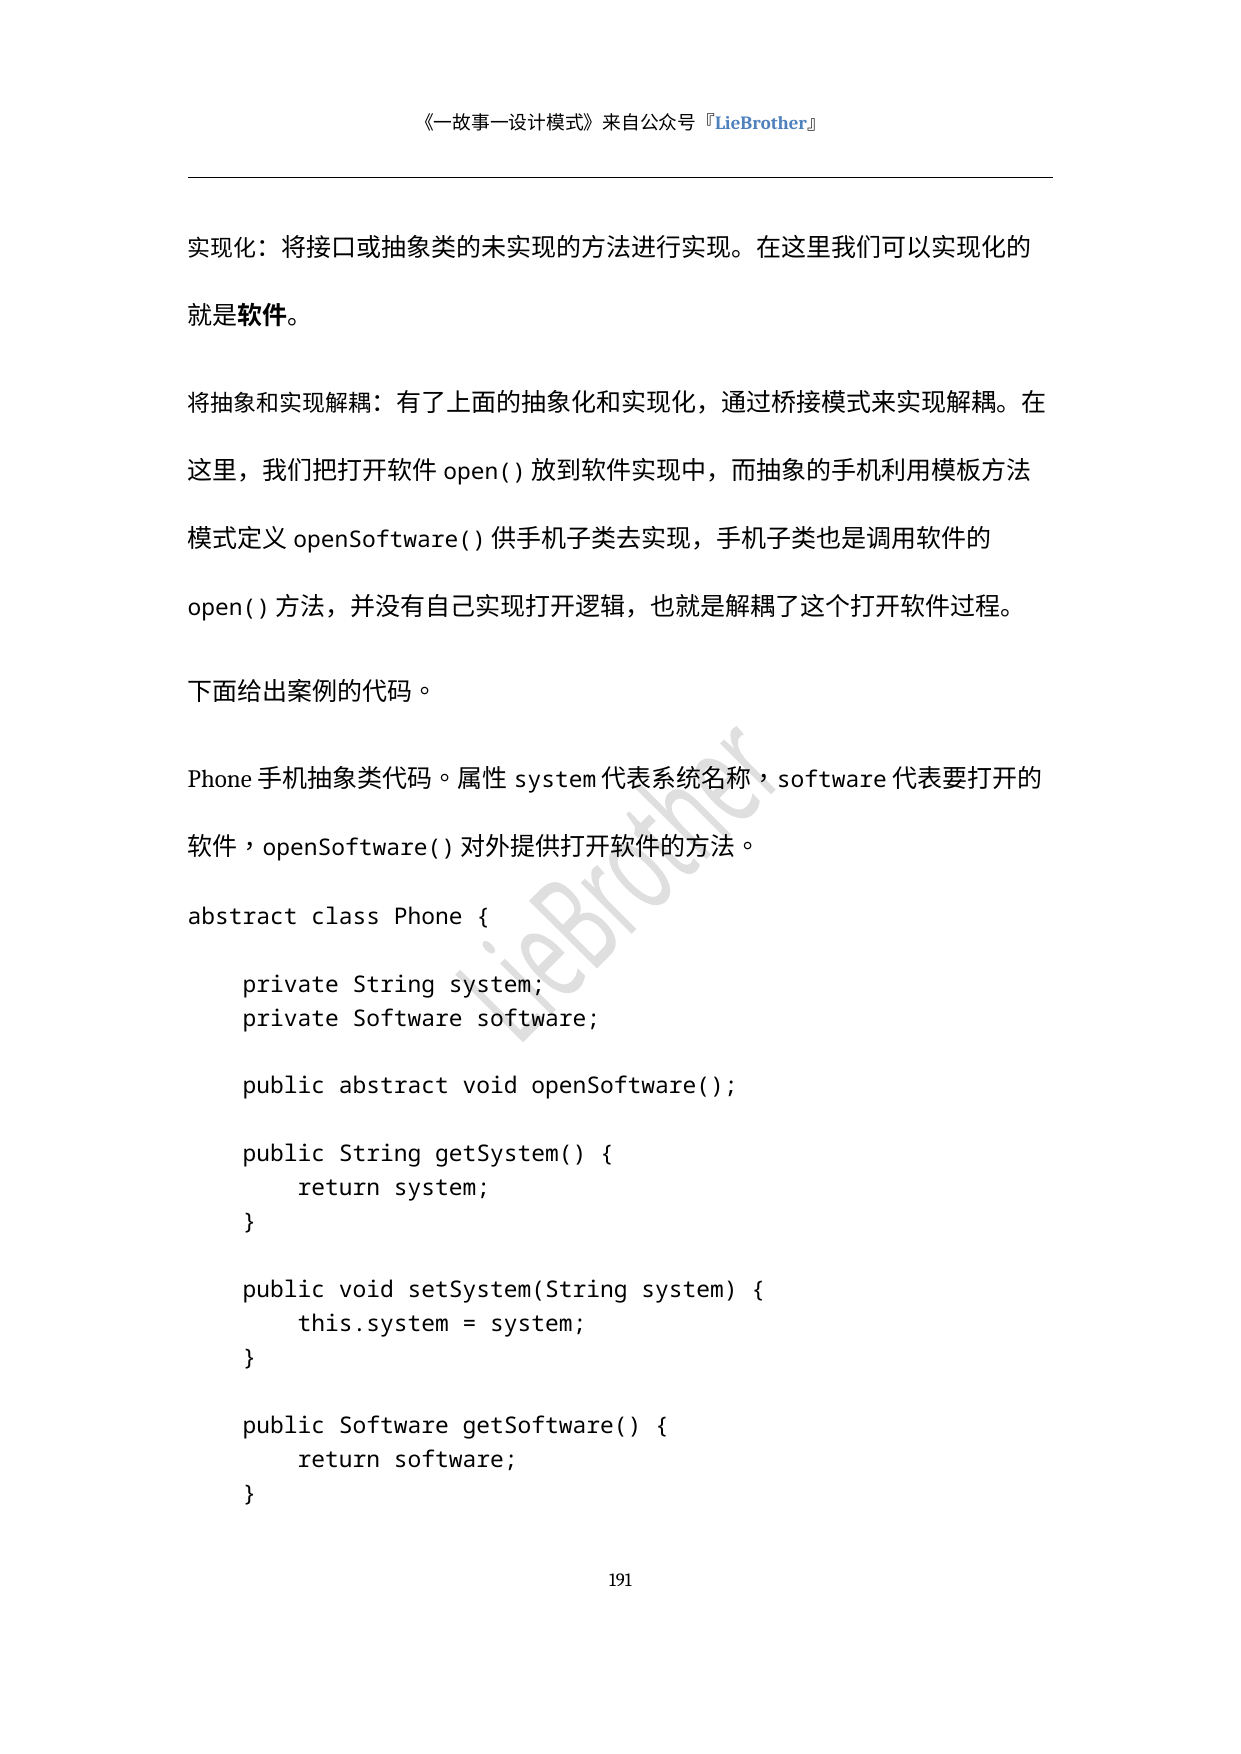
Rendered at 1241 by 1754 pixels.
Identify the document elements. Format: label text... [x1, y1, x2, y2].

text 实现化：将接口或抽象类的未实现的方法进行实现。在这里我们可以实现化的就是软件。 [187, 212, 1053, 348]
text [187, 898, 1053, 1509]
text Phone 手机抽象类代码。属性 system 代表系统名称，software 代表要打开的软件，openSoftware() 对外提供打开软件的方法。 [187, 744, 1053, 879]
text 将抽象和实现解耦：有了上面的抽象化和实现化，通过桥接模式来实现解耦。在这里，我们把打开软件 open() 放到软件实现中，而抽象的手机利用模板方法模式定义 openSoftware() 供手机子类去实现，手机子类也是调用软件的 open() 方法，并没有自己实现打开逻辑，也就是解耦了这个打开软件过程。 [187, 367, 1053, 638]
text 下面给出案例的代码。 [187, 657, 1053, 725]
